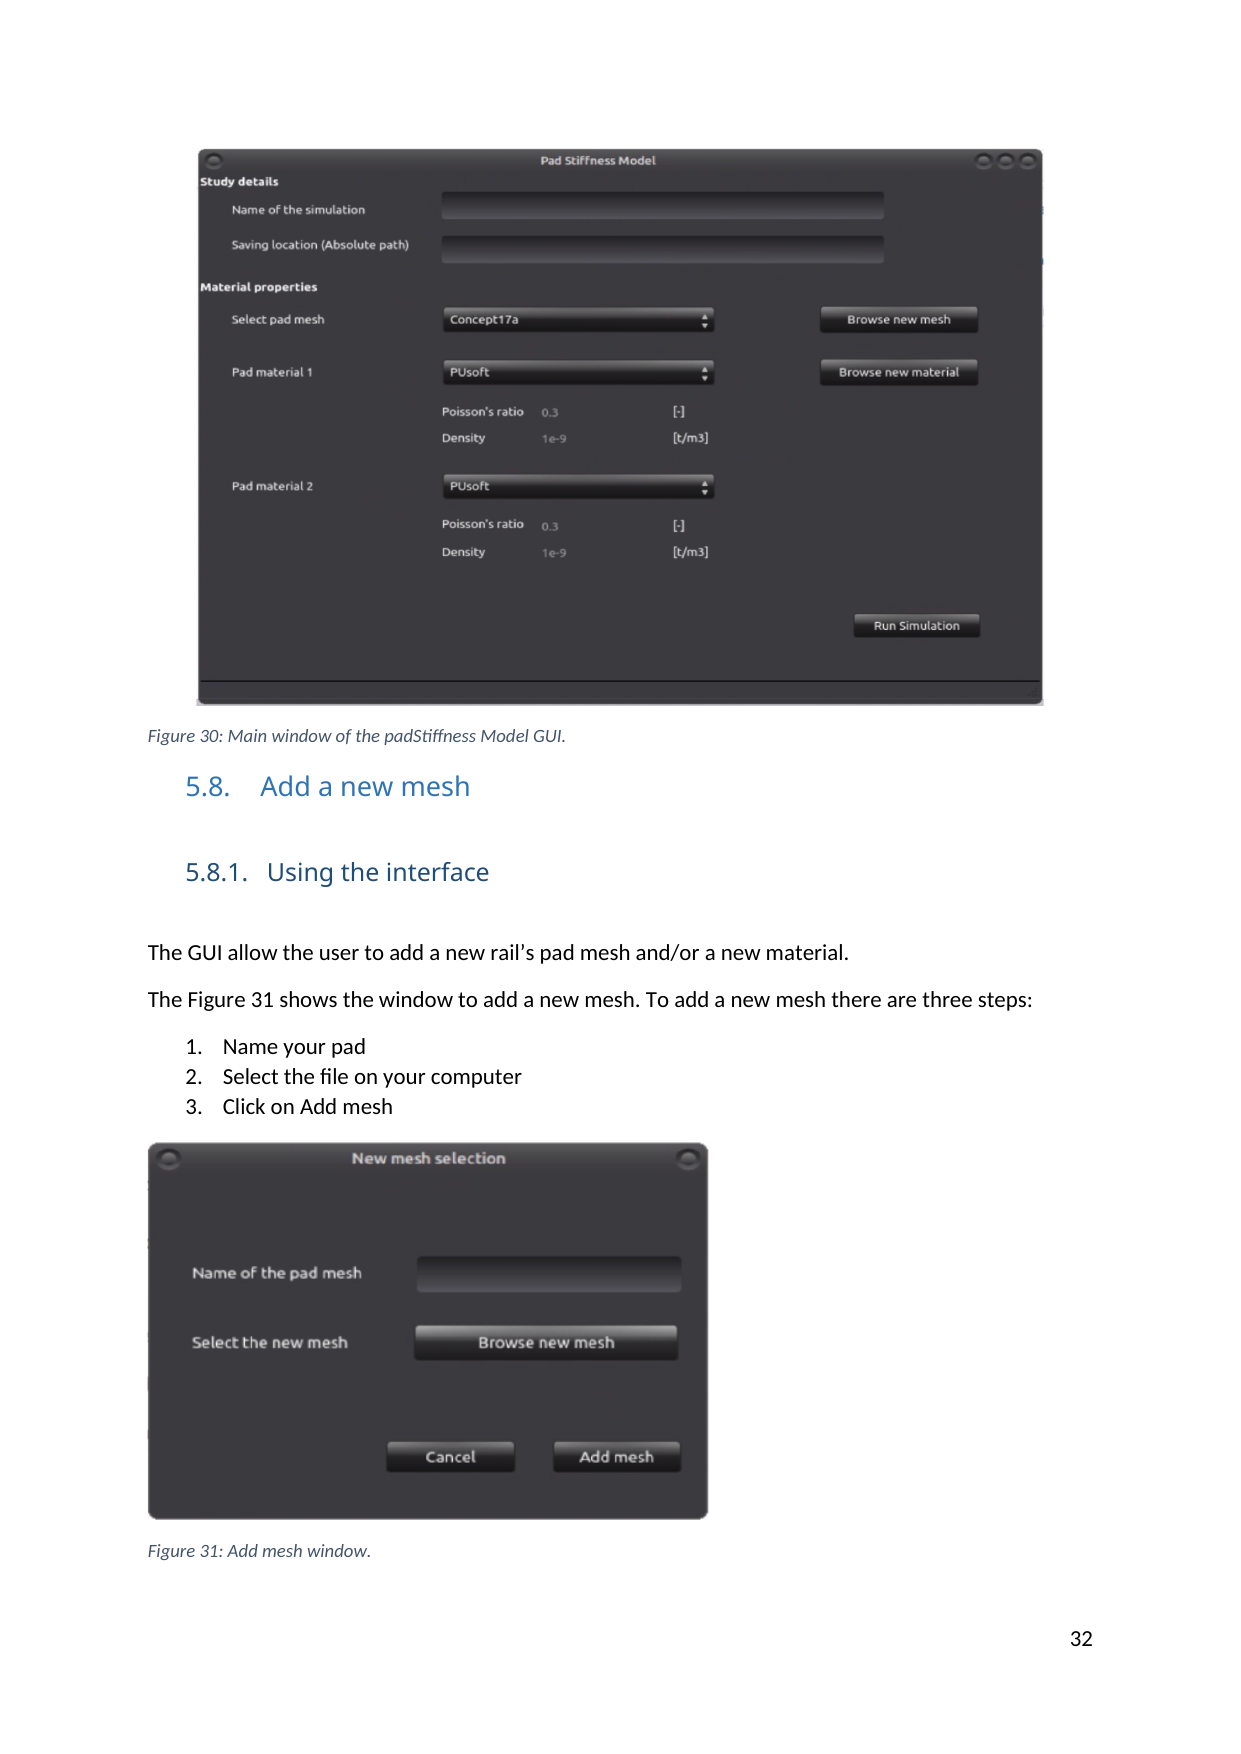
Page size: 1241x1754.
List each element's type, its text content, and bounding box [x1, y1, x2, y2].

list Name your pad [185, 1032, 1093, 1060]
list Select the file on your computer [185, 1062, 1093, 1090]
text The Figure 31 shows the window to add a new mesh. To add a new mesh there are three steps: [148, 985, 1093, 1013]
text Figure 31: Add mesh window. [148, 1539, 1093, 1562]
text Figure 30: Main window of the padStiffness Model GUI. [148, 724, 1093, 747]
picture [196, 147, 1044, 706]
text The GUI allow the user to add a new rail’s pad mesh and/or a new material. [148, 938, 1093, 966]
picture [147, 1139, 712, 1521]
subtitle Add a new mesh [185, 768, 1093, 805]
subtitle Using the interface [185, 854, 1093, 889]
list Click on Add mesh [185, 1092, 1093, 1120]
